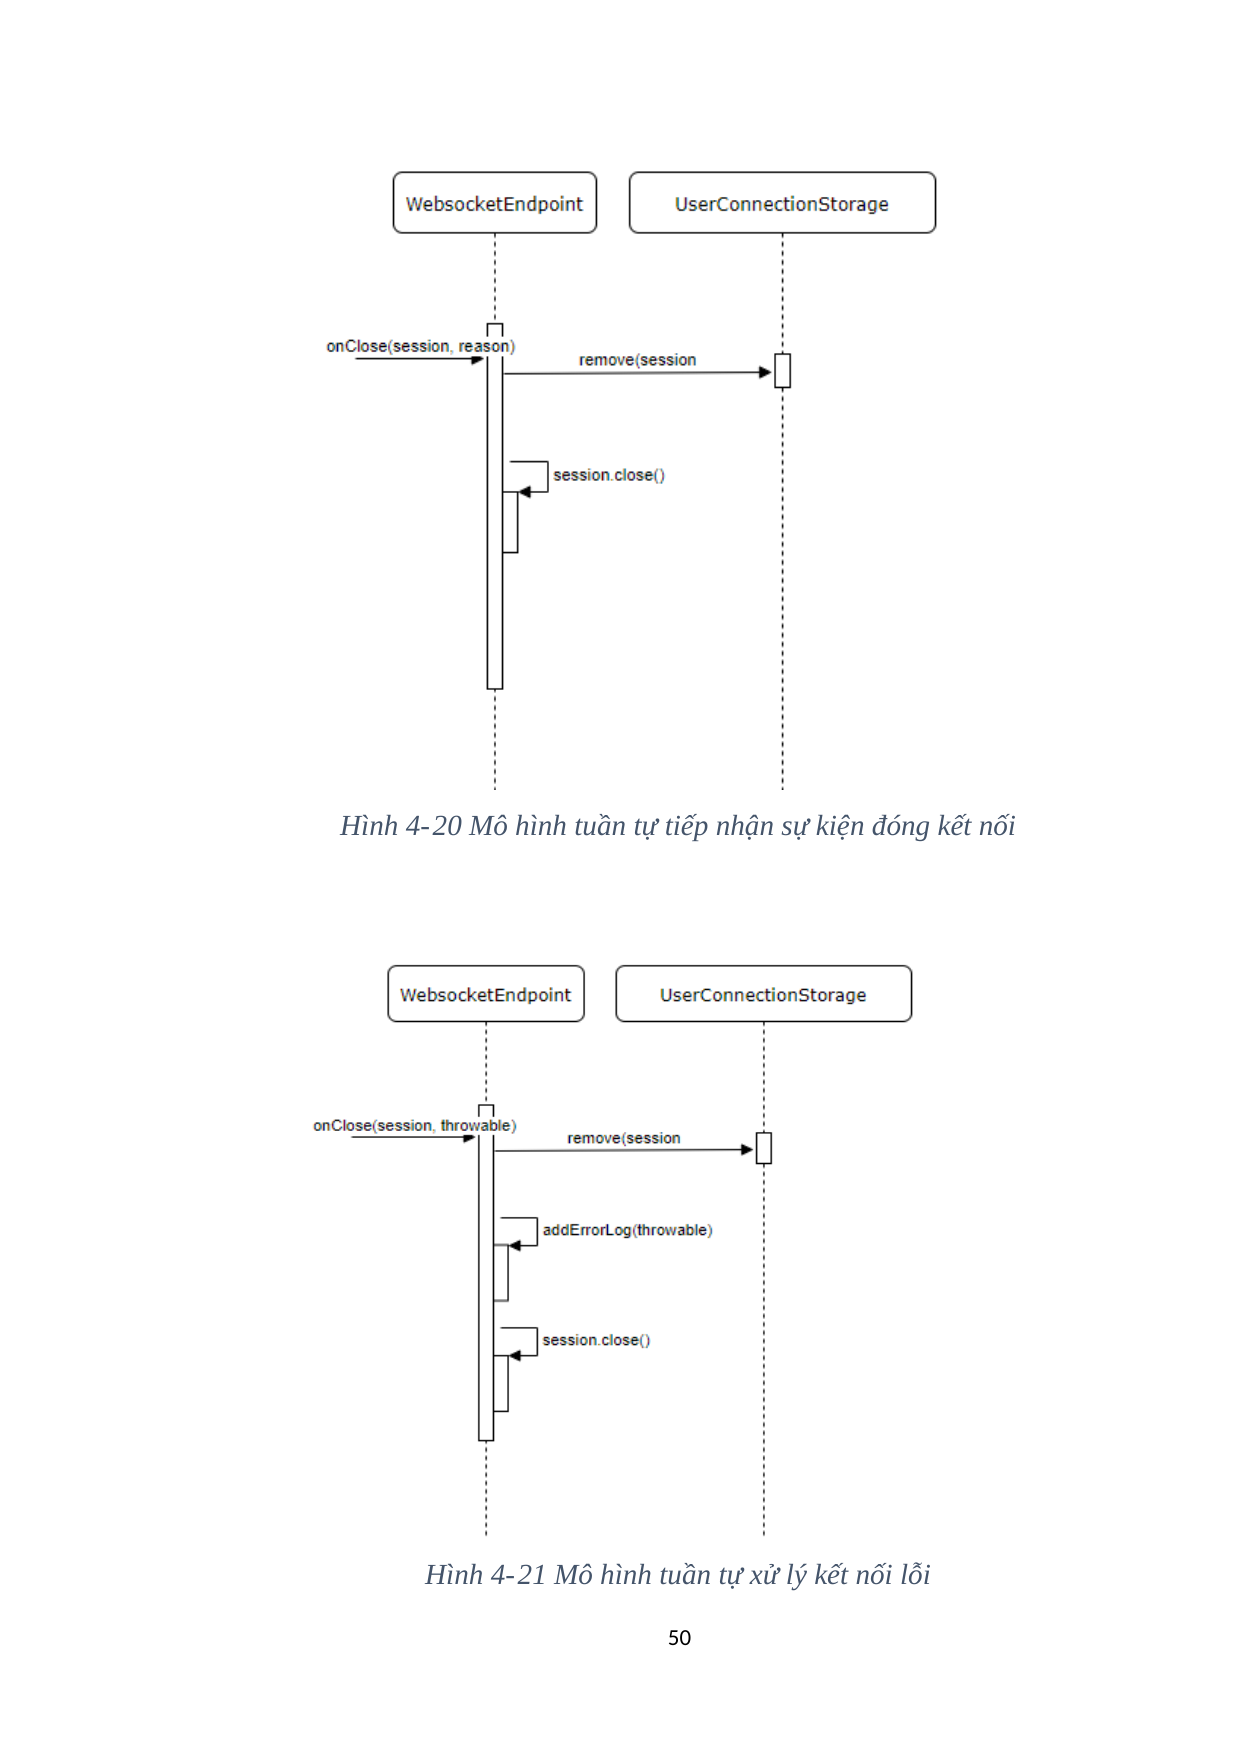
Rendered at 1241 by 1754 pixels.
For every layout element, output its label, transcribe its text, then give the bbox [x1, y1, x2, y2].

picture [281, 150, 1038, 790]
picture [281, 943, 971, 1539]
